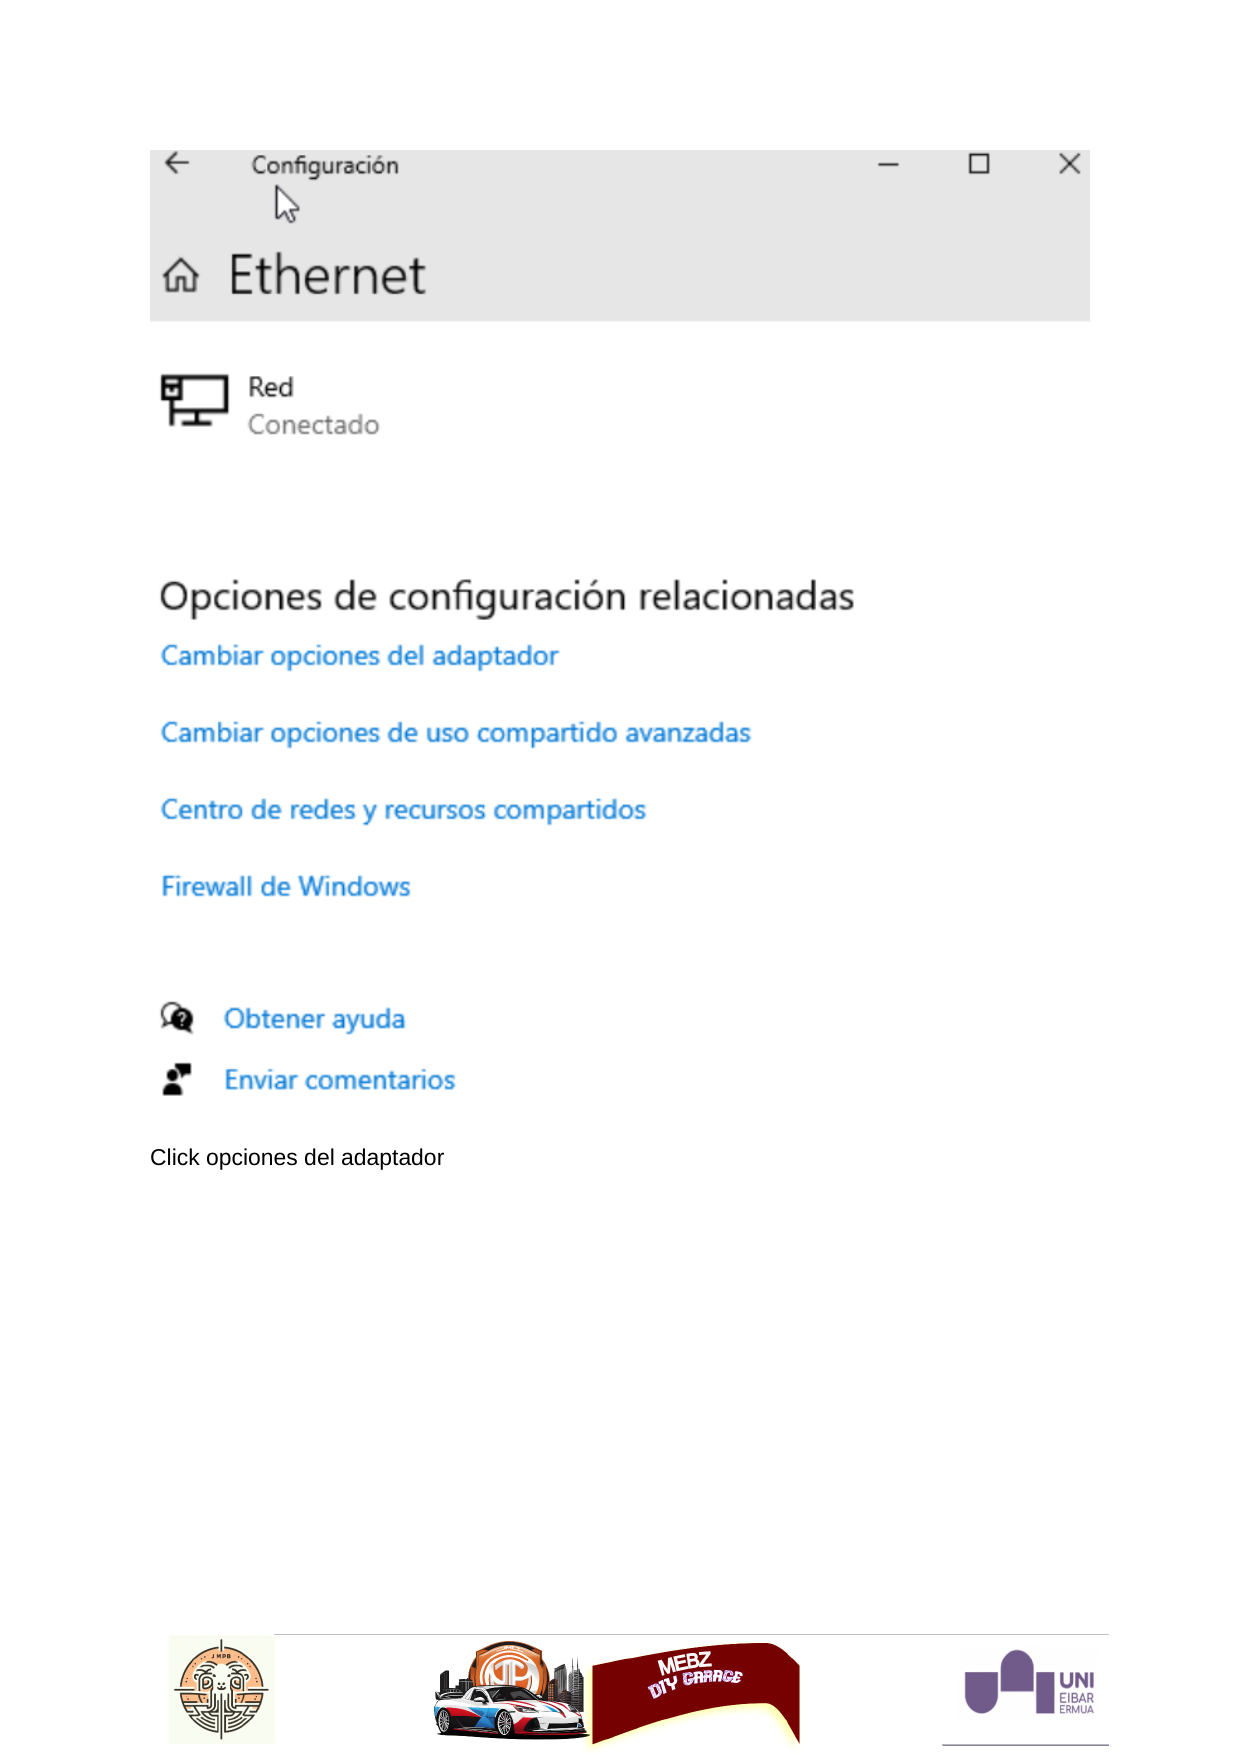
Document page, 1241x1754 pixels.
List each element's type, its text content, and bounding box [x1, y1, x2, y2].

text Click opciones del adaptador [150, 1143, 1090, 1170]
picture [168, 1625, 1109, 1754]
picture [150, 150, 1091, 1140]
